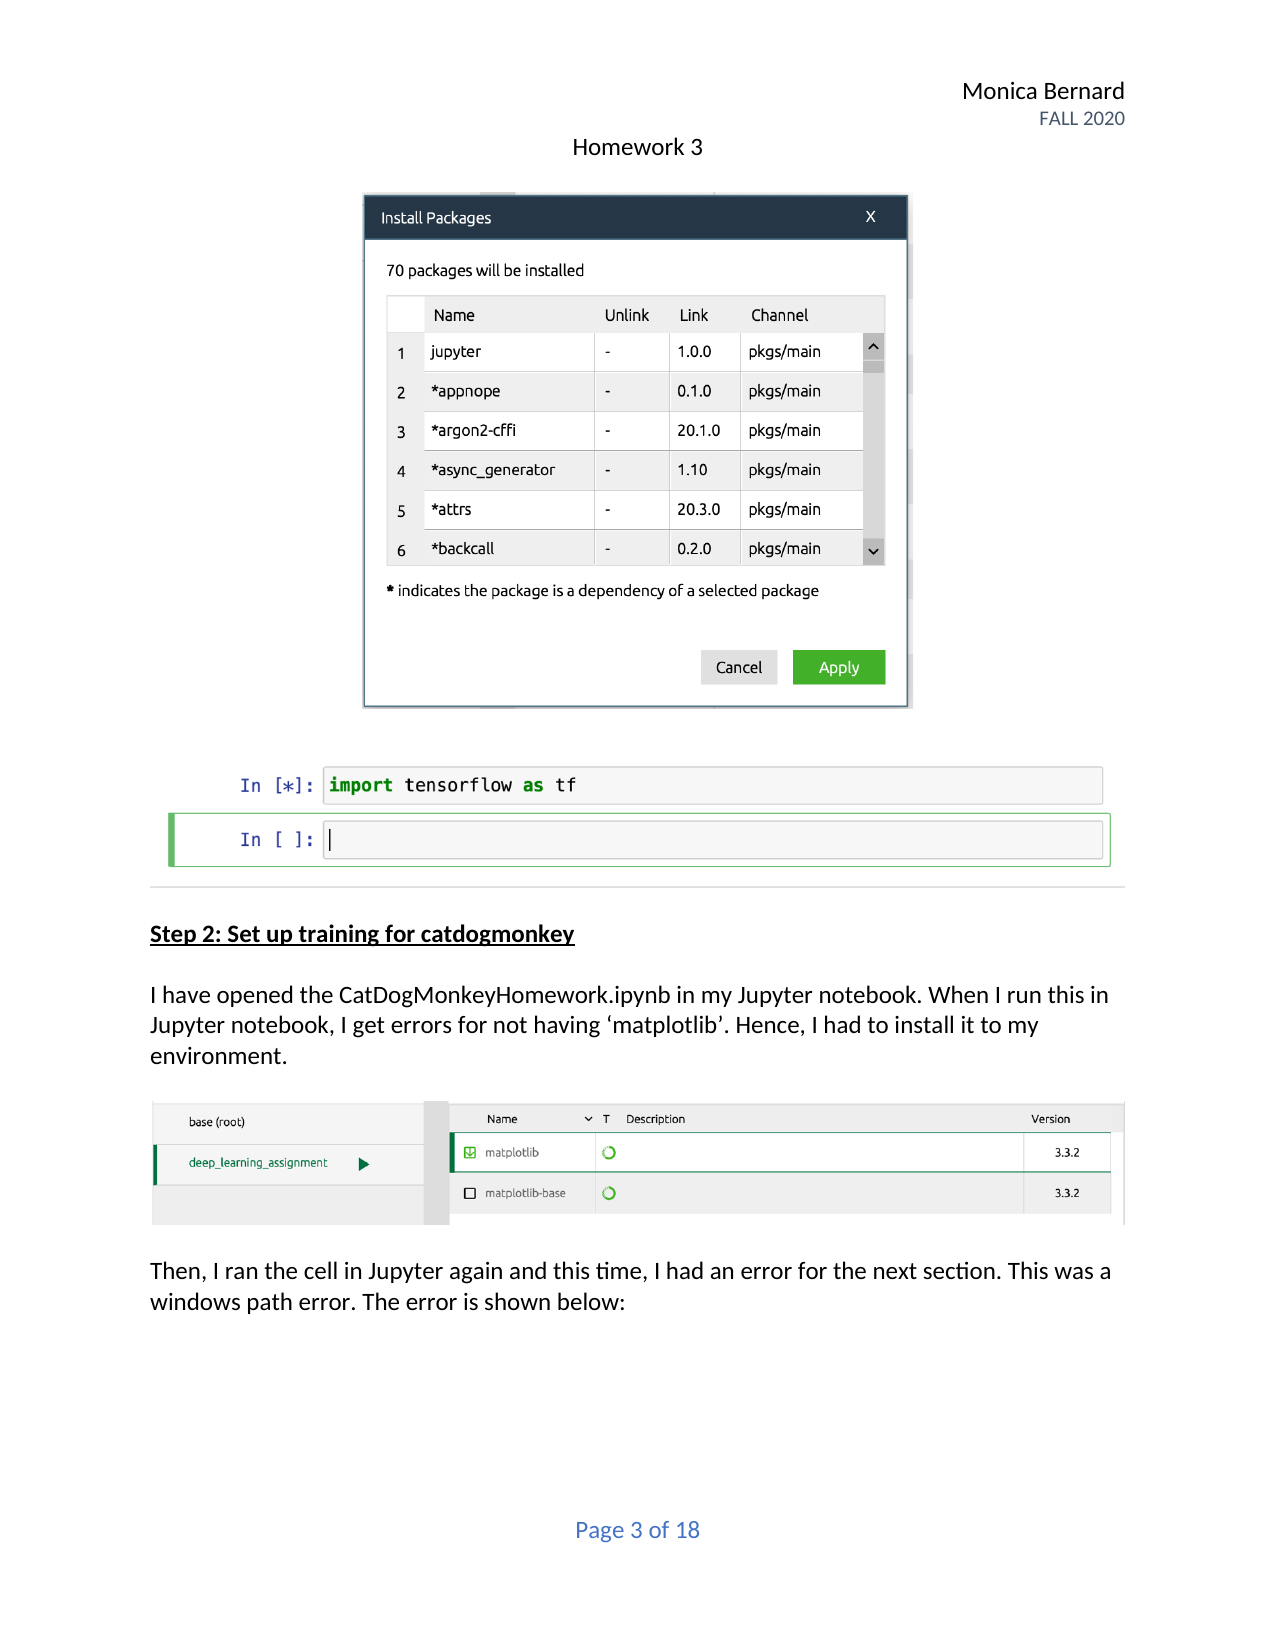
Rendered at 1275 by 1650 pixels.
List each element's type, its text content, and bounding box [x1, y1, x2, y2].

text Step 2: Set up training for catdogmonkey [150, 918, 1125, 948]
text I have opened the CatDogMonkeyHomework.ipynb in my Jupyter notebook. When I run this in Jupyter notebook, I get errors for not having ‘matplotlib’. Hence, I had to install it to my environment. [150, 979, 1125, 1071]
picture [362, 192, 914, 709]
picture [150, 739, 1125, 888]
picture [150, 1101, 1125, 1225]
text Then, I ran the cell in Jupyter again and this time, I had an error for the next section. This was a windows path error. The error is shown below: [150, 1255, 1125, 1316]
